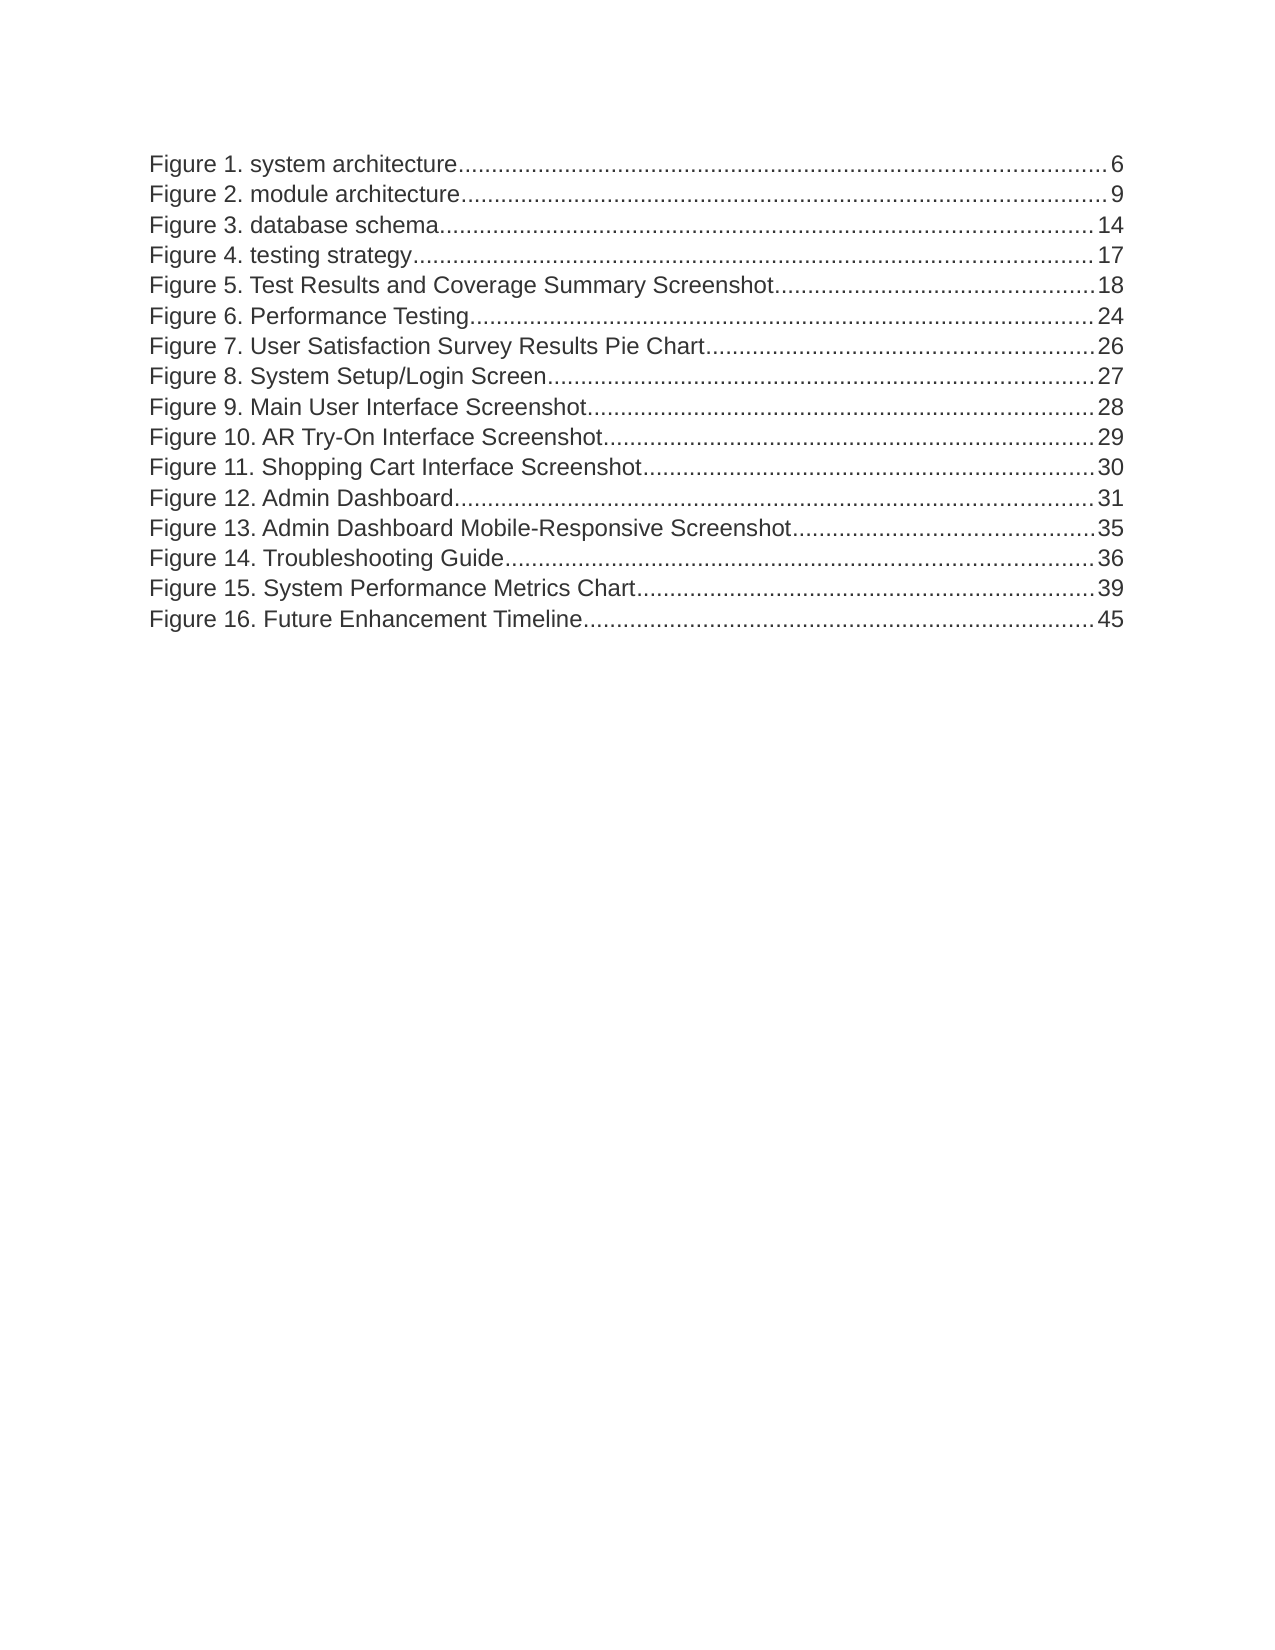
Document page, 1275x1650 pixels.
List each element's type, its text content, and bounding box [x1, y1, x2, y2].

text Figure 13. Admin Dashboard Mobile-Responsive Screenshot 35 [149, 514, 1125, 541]
text Figure 2. module architecture 9 [149, 180, 1125, 208]
text Figure 9. Main User Interface Screenshot 28 [149, 392, 1125, 420]
text Figure 6. Performance Testing 24 [149, 302, 1125, 329]
text Figure 3. database schema 14 [149, 211, 1125, 238]
text Figure 14. Troubleshooting Guide 36 [149, 544, 1125, 572]
text Figure 5. Test Results and Coverage Summary Screenshot 18 [149, 271, 1125, 299]
text Figure 7. User Satisfaction Survey Results Pie Chart 26 [149, 332, 1125, 359]
text Figure 10. AR Try-On Interface Screenshot 29 [149, 423, 1125, 450]
text Figure 16. Future Enhancement Timeline 45 [149, 605, 1125, 632]
text Figure 12. Admin Dashboard 31 [149, 483, 1125, 511]
text Figure 8. System Setup/Login Screen 27 [149, 362, 1125, 390]
text Figure 4. testing strategy 17 [149, 241, 1125, 268]
text Figure 11. Shopping Cart Interface Screenshot 30 [149, 453, 1125, 481]
text Figure 15. System Performance Metrics Chart 39 [149, 574, 1125, 602]
text Figure 1. system architecture 6 [149, 150, 1125, 178]
